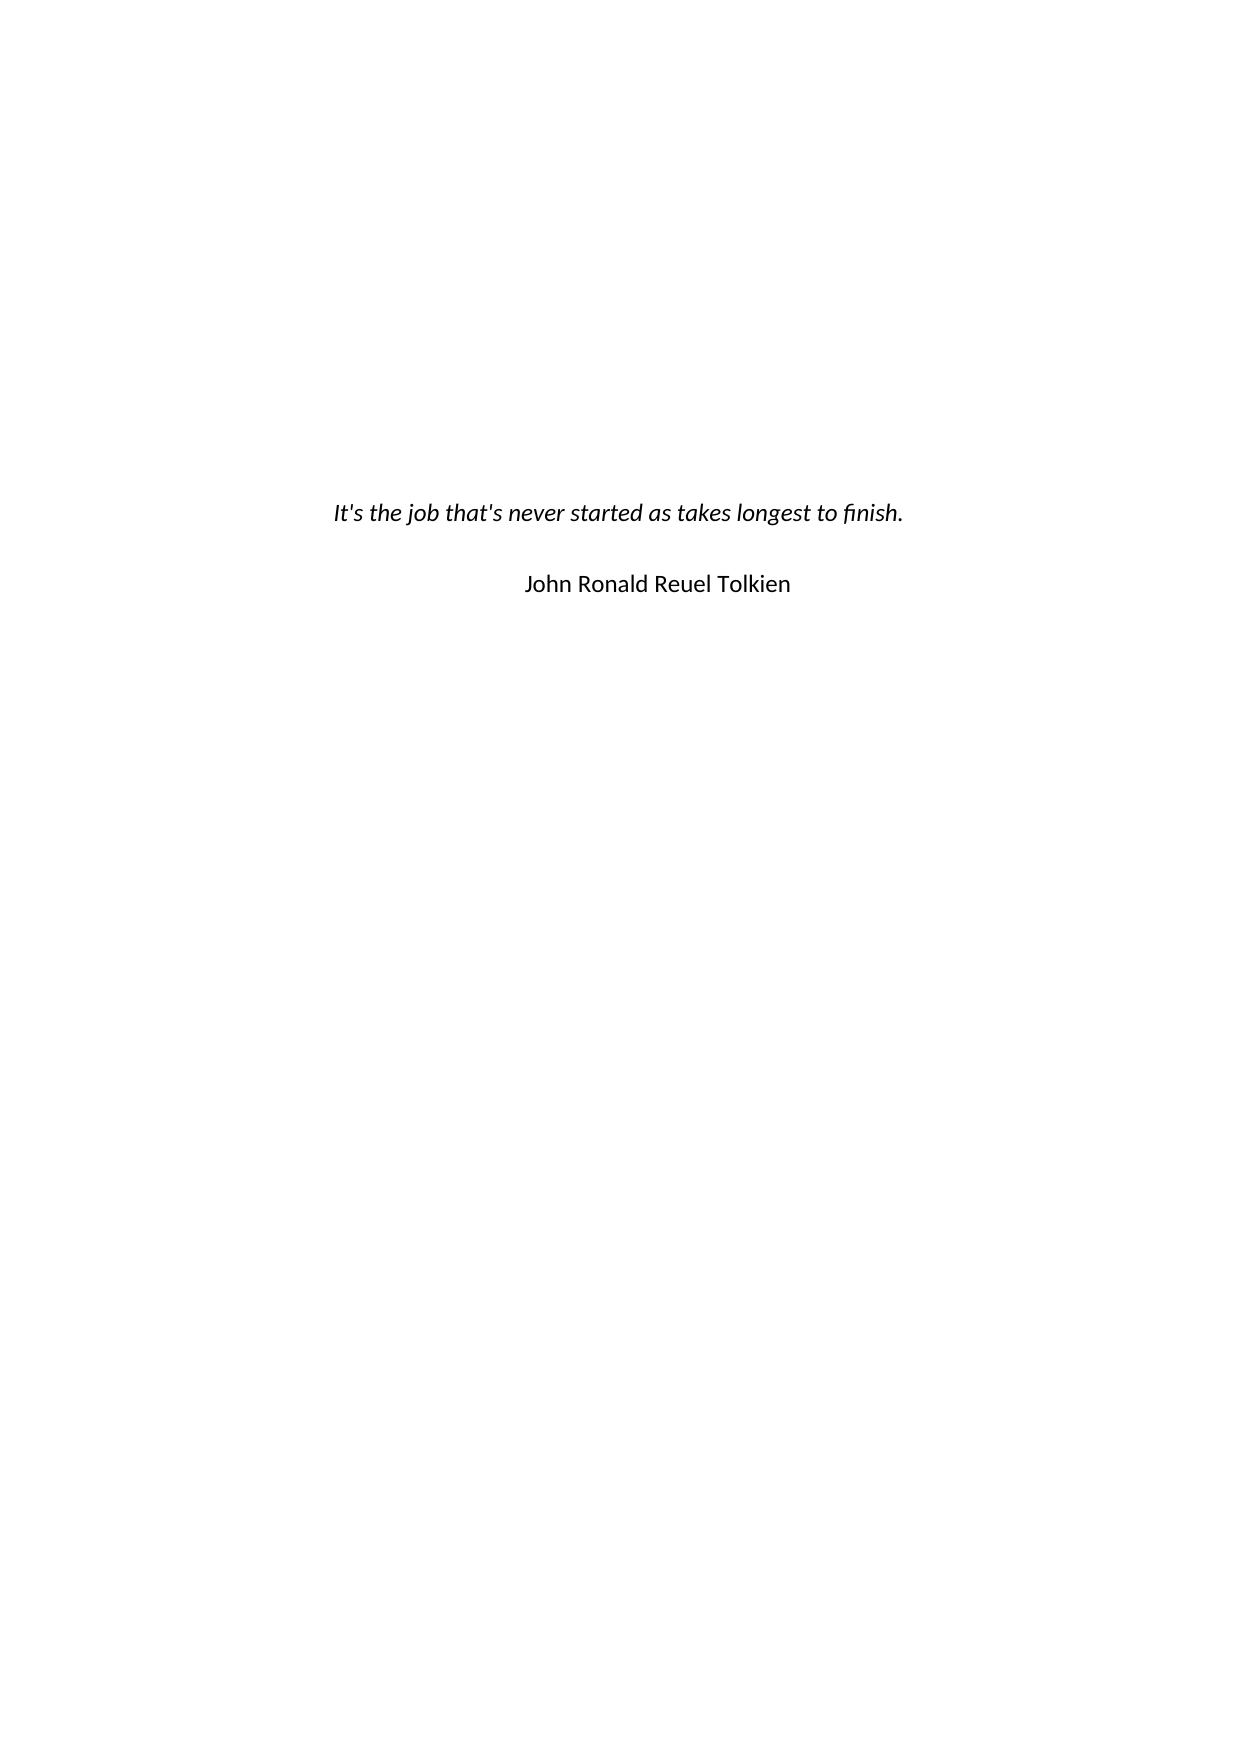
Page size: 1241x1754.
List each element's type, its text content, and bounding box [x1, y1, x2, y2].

list John Ronald Reuel Tolkien [252, 568, 1063, 598]
text It's the job that's never started as takes longest to finish. [267, 497, 973, 528]
